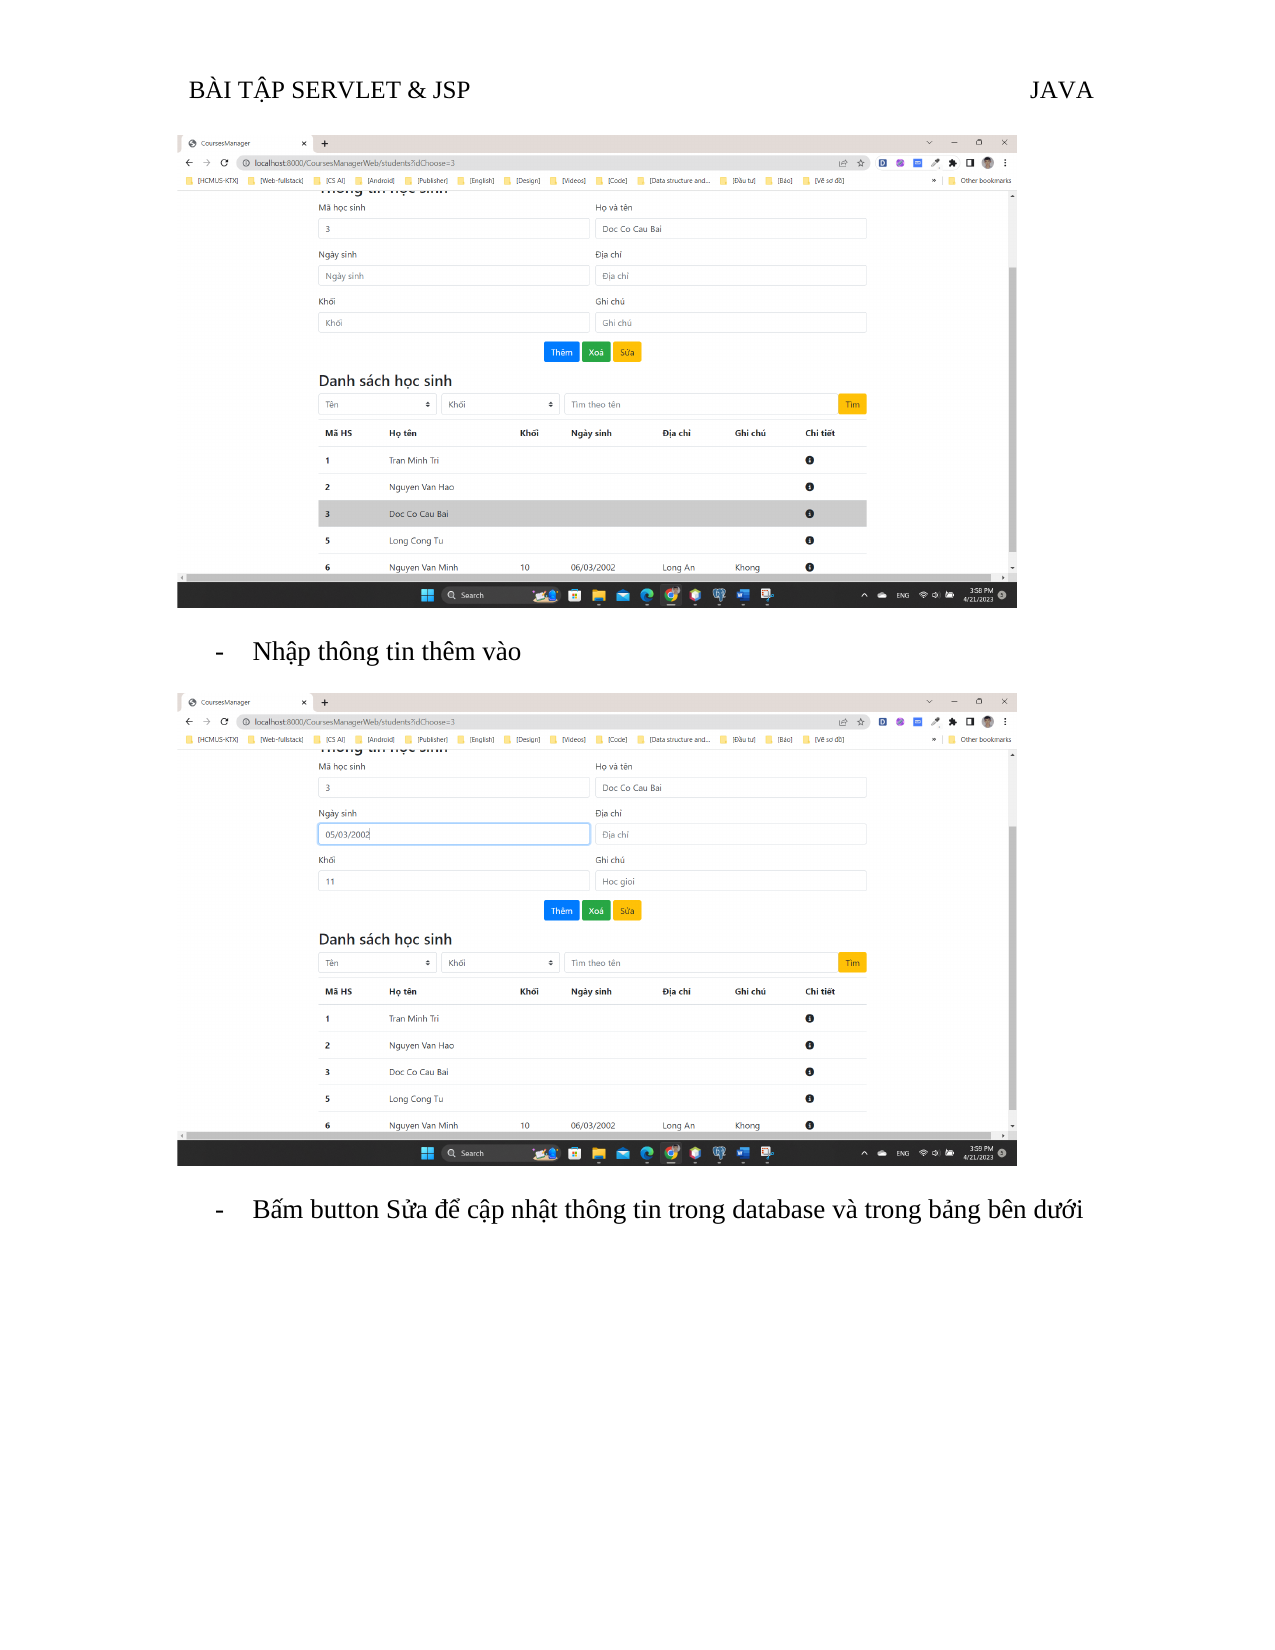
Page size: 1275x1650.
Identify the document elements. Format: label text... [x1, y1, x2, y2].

list Nhập thông tin thêm vào [215, 635, 1157, 666]
picture [177, 135, 1017, 608]
picture [177, 693, 1017, 1166]
list Bấm button Sửa để cập nhật thông tin trong database và trong bảng bên dưới [215, 1193, 1157, 1224]
